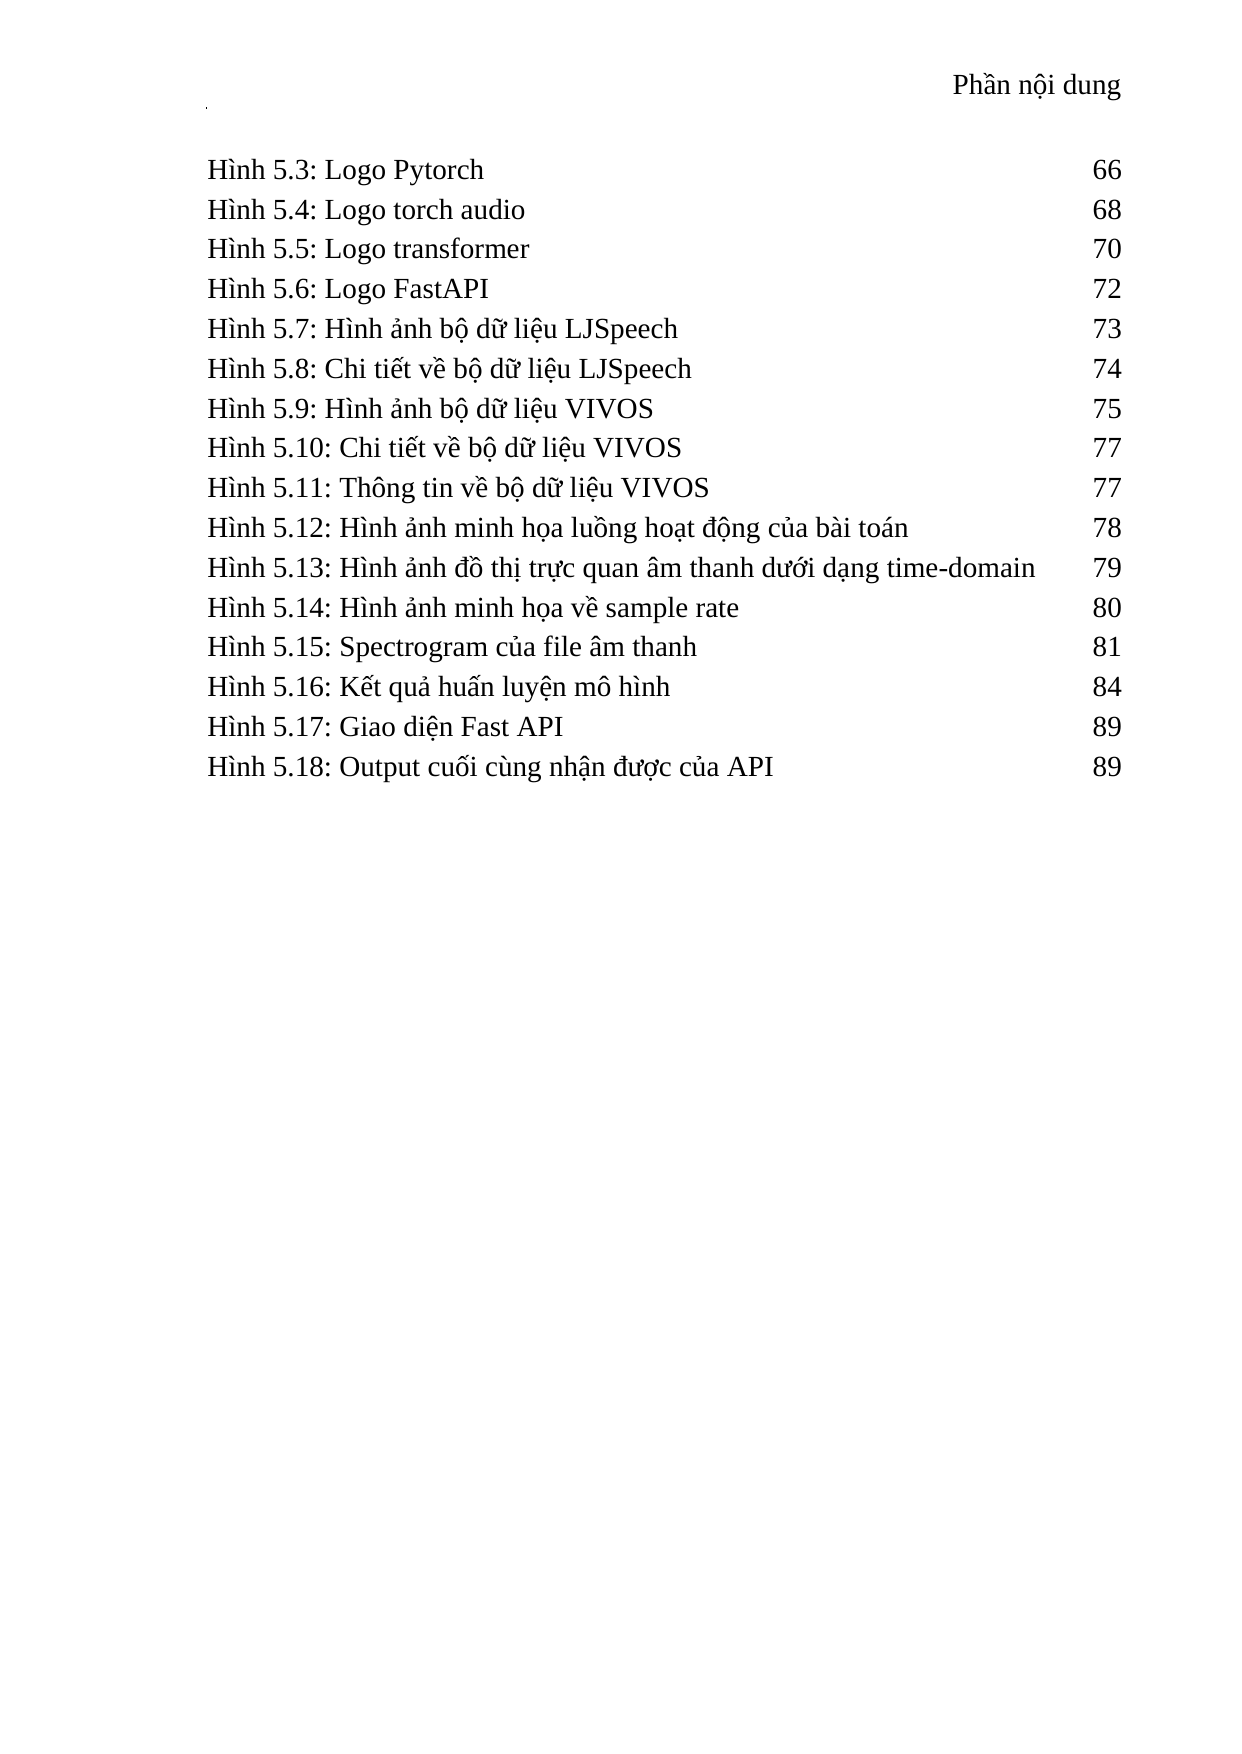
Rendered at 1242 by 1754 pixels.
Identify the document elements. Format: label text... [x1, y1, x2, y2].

text Hình 5.11: Thông tin về bộ dữ liệu VIVOS 77 [207, 470, 1242, 504]
text Hình 5.18: Output cuối cùng nhận được của API 89 [207, 749, 1242, 782]
text Hình 5.5: Logo transformer 70 [207, 232, 1242, 265]
text Hình 5.13: Hình ảnh đồ thị trực quan âm thanh dưới dạng time-domain 79 [207, 550, 1242, 583]
text Hình 5.9: Hình ảnh bộ dữ liệu VIVOS 75 [207, 391, 1242, 424]
text Hình 5.3: Logo Pytorch 66 [207, 152, 1242, 186]
text Hình 5.15: Spectrogram của file âm thanh 81 [207, 629, 1242, 663]
text Hình 5.6: Logo FastAPI 72 [207, 271, 1242, 305]
text Hình 5.7: Hình ảnh bộ dữ liệu LJSpeech 73 [207, 311, 1242, 345]
text Hình 5.10: Chi tiết về bộ dữ liệu VIVOS 77 [207, 431, 1242, 464]
text Hình 5.14: Hình ảnh minh họa về sample rate 80 [207, 590, 1242, 623]
text Hình 5.8: Chi tiết về bộ dữ liệu LJSpeech 74 [207, 351, 1242, 384]
text Hình 5.4: Logo torch audio 68 [207, 192, 1242, 225]
text Hình 5.17: Giao diện Fast API 89 [207, 709, 1242, 743]
text Hình 5.12: Hình ảnh minh họa luồng hoạt động của bài toán 78 [207, 510, 1242, 544]
text Hình 5.16: Kết quả huấn luyện mô hình 84 [207, 669, 1242, 703]
